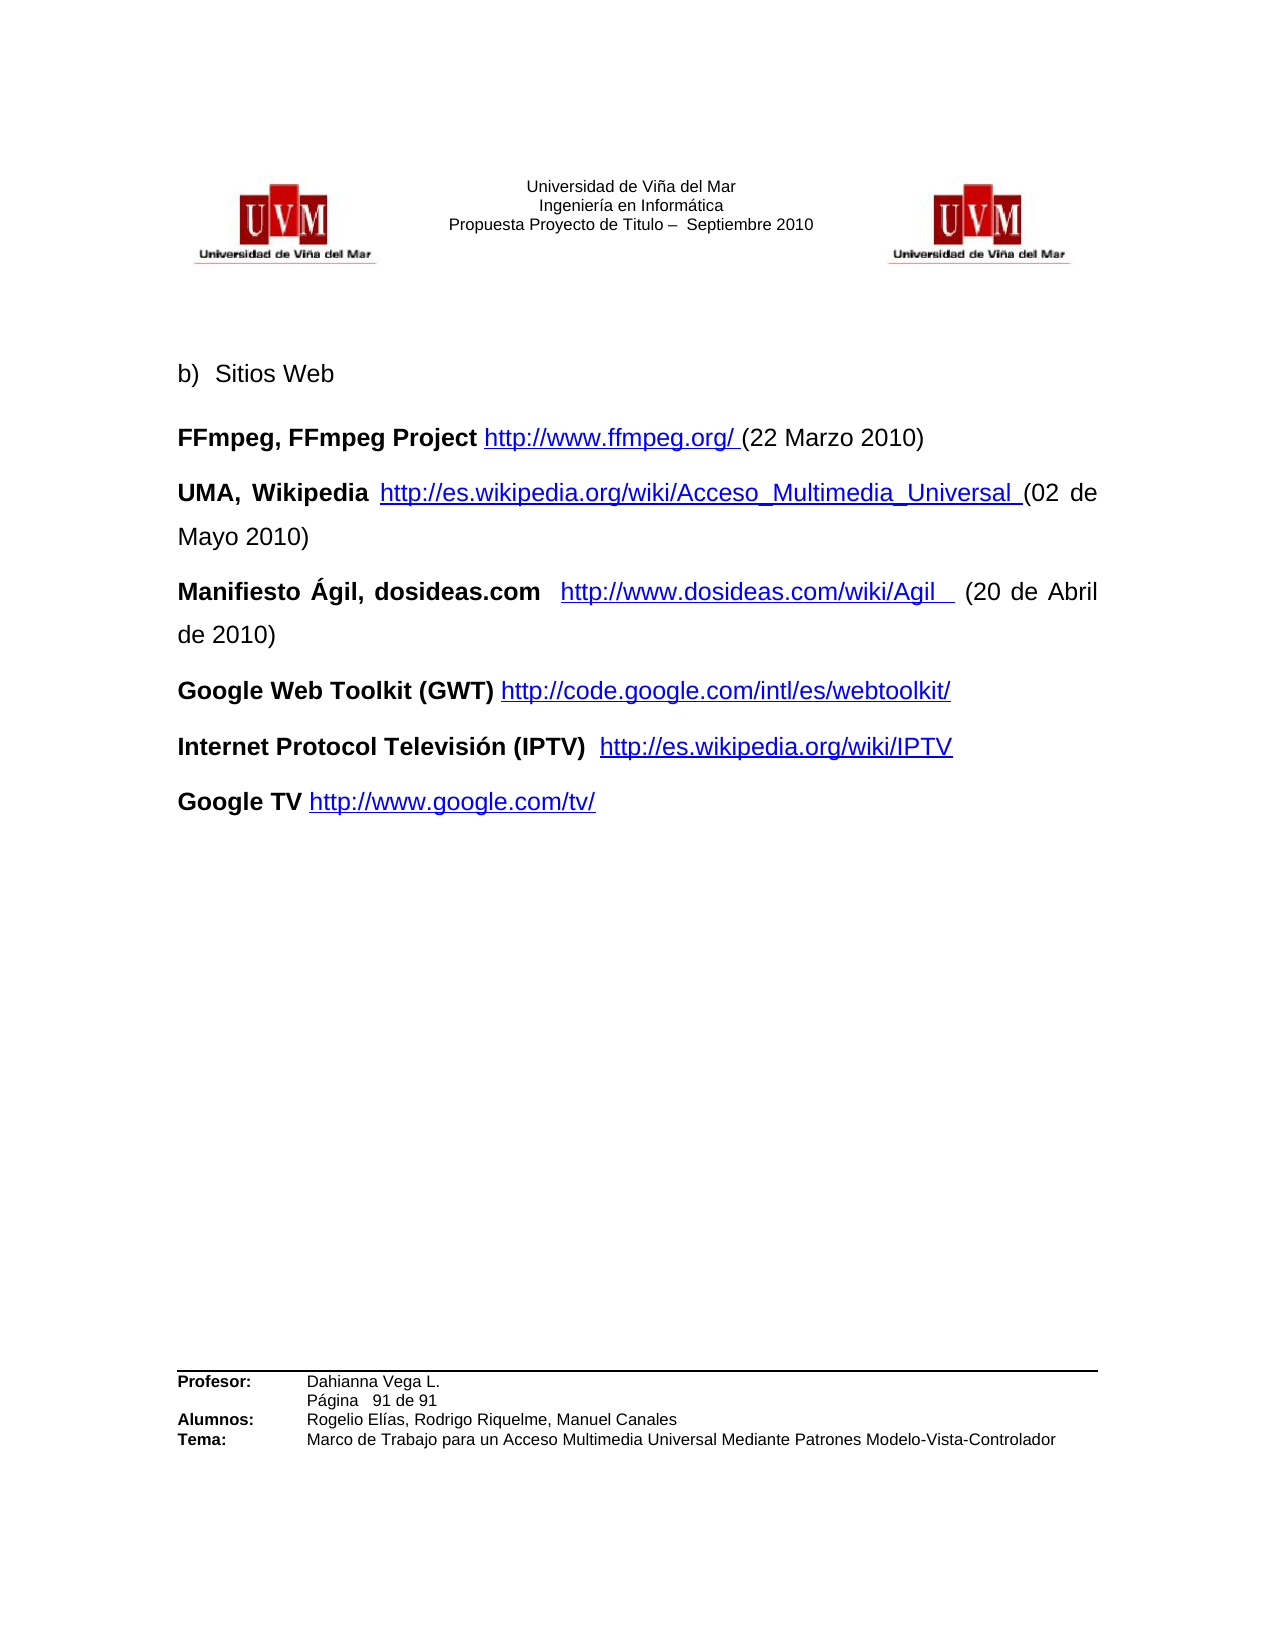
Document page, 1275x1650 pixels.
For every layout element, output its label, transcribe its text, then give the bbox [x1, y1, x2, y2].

list Internet Protocol Televisión (IPTV) http://es.wikipedia.org/wiki/IPTV [177, 732, 1098, 760]
list Google Web Toolkit (GWT) http://code.google.com/intl/es/webtoolkit/ [177, 676, 1098, 705]
list UMA, Wikipedia http://es.wikipedia.org/wiki/Acceso_Multimedia_Universal (02 de Mayo 2010) [177, 478, 1098, 550]
list Manifiesto Ágil, dosideas.com http://www.dosideas.com/wiki/Agil (20 de Abril de 2010) [177, 577, 1098, 649]
list FFmpeg, FFmpeg Project http://www.ffmpeg.org/ (22 Marzo 2010) [177, 423, 1098, 452]
list b) Sitios Web [177, 359, 1098, 388]
list Google TV http://www.google.com/tv/ [177, 787, 1098, 816]
picture [177, 176, 390, 267]
picture [871, 176, 1084, 267]
